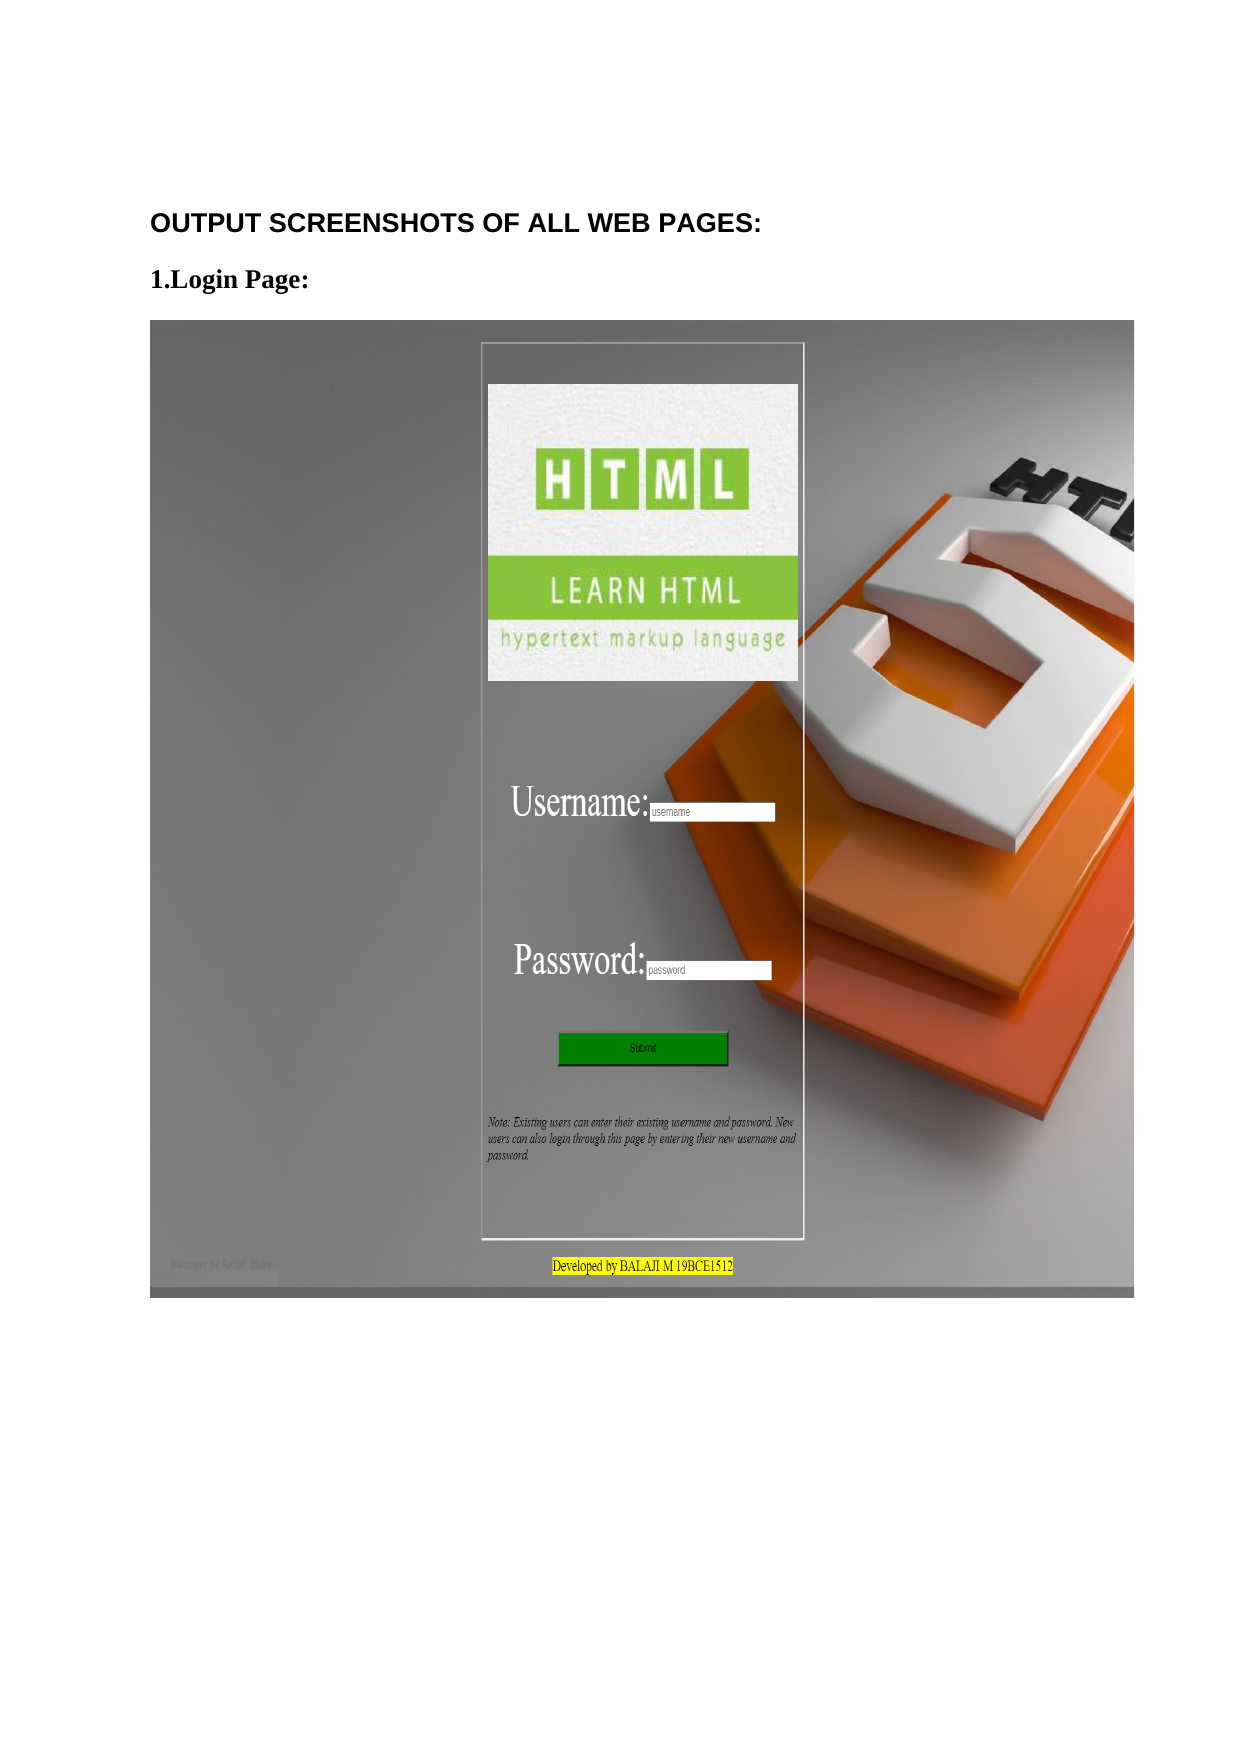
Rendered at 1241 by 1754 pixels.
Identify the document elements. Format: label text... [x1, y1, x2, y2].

text 1.Login Page: [150, 263, 1090, 295]
picture [150, 320, 1135, 1298]
text OUTPUT SCREENSHOTS OF ALL WEB PAGES: [150, 207, 1090, 238]
